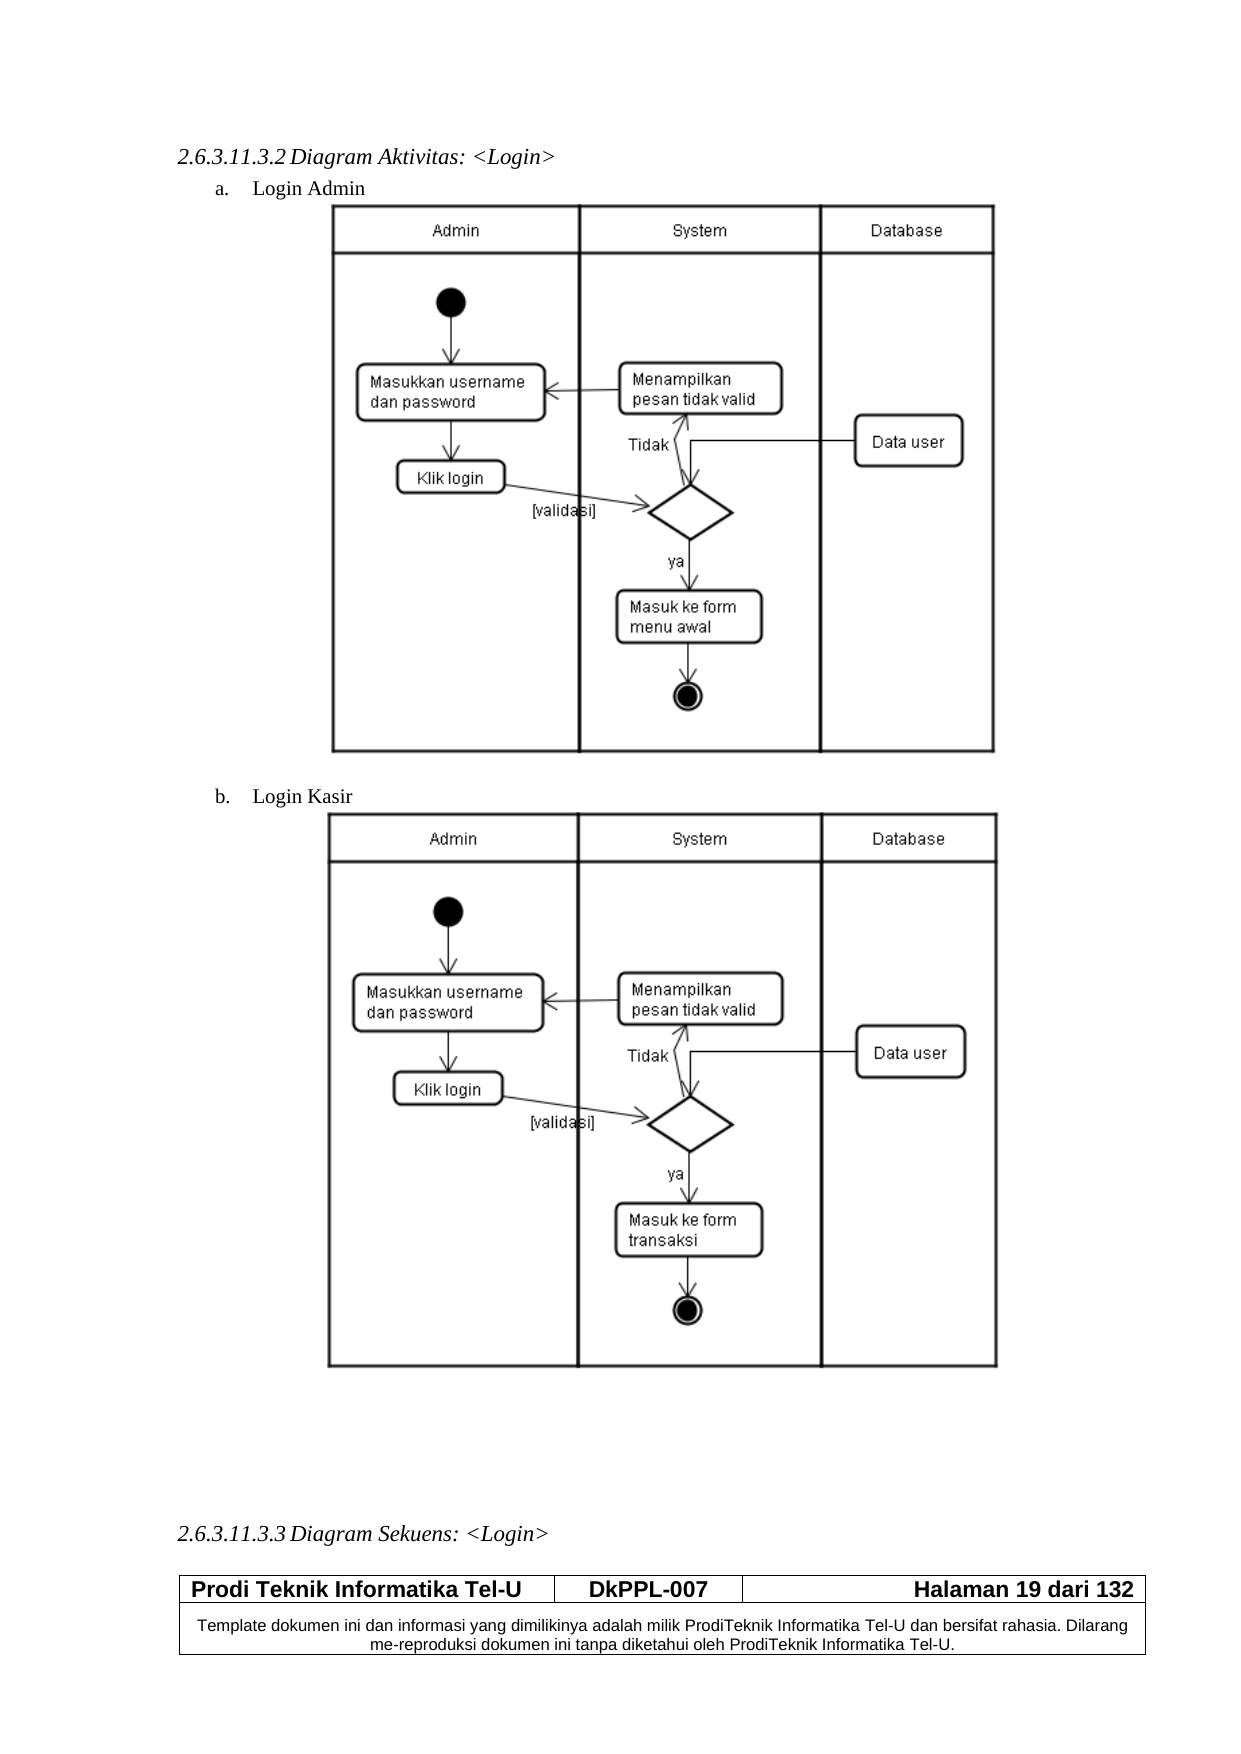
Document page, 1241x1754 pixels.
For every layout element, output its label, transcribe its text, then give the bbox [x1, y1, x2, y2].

subtitle Diagram Aktivitas: <Login> [177, 143, 1122, 169]
list Login Admin [215, 176, 1122, 200]
picture [326, 199, 1002, 760]
subtitle Diagram Sekuens: <Login> [177, 1520, 1122, 1546]
picture [322, 807, 1005, 1375]
list Login Kasir [215, 784, 1122, 808]
